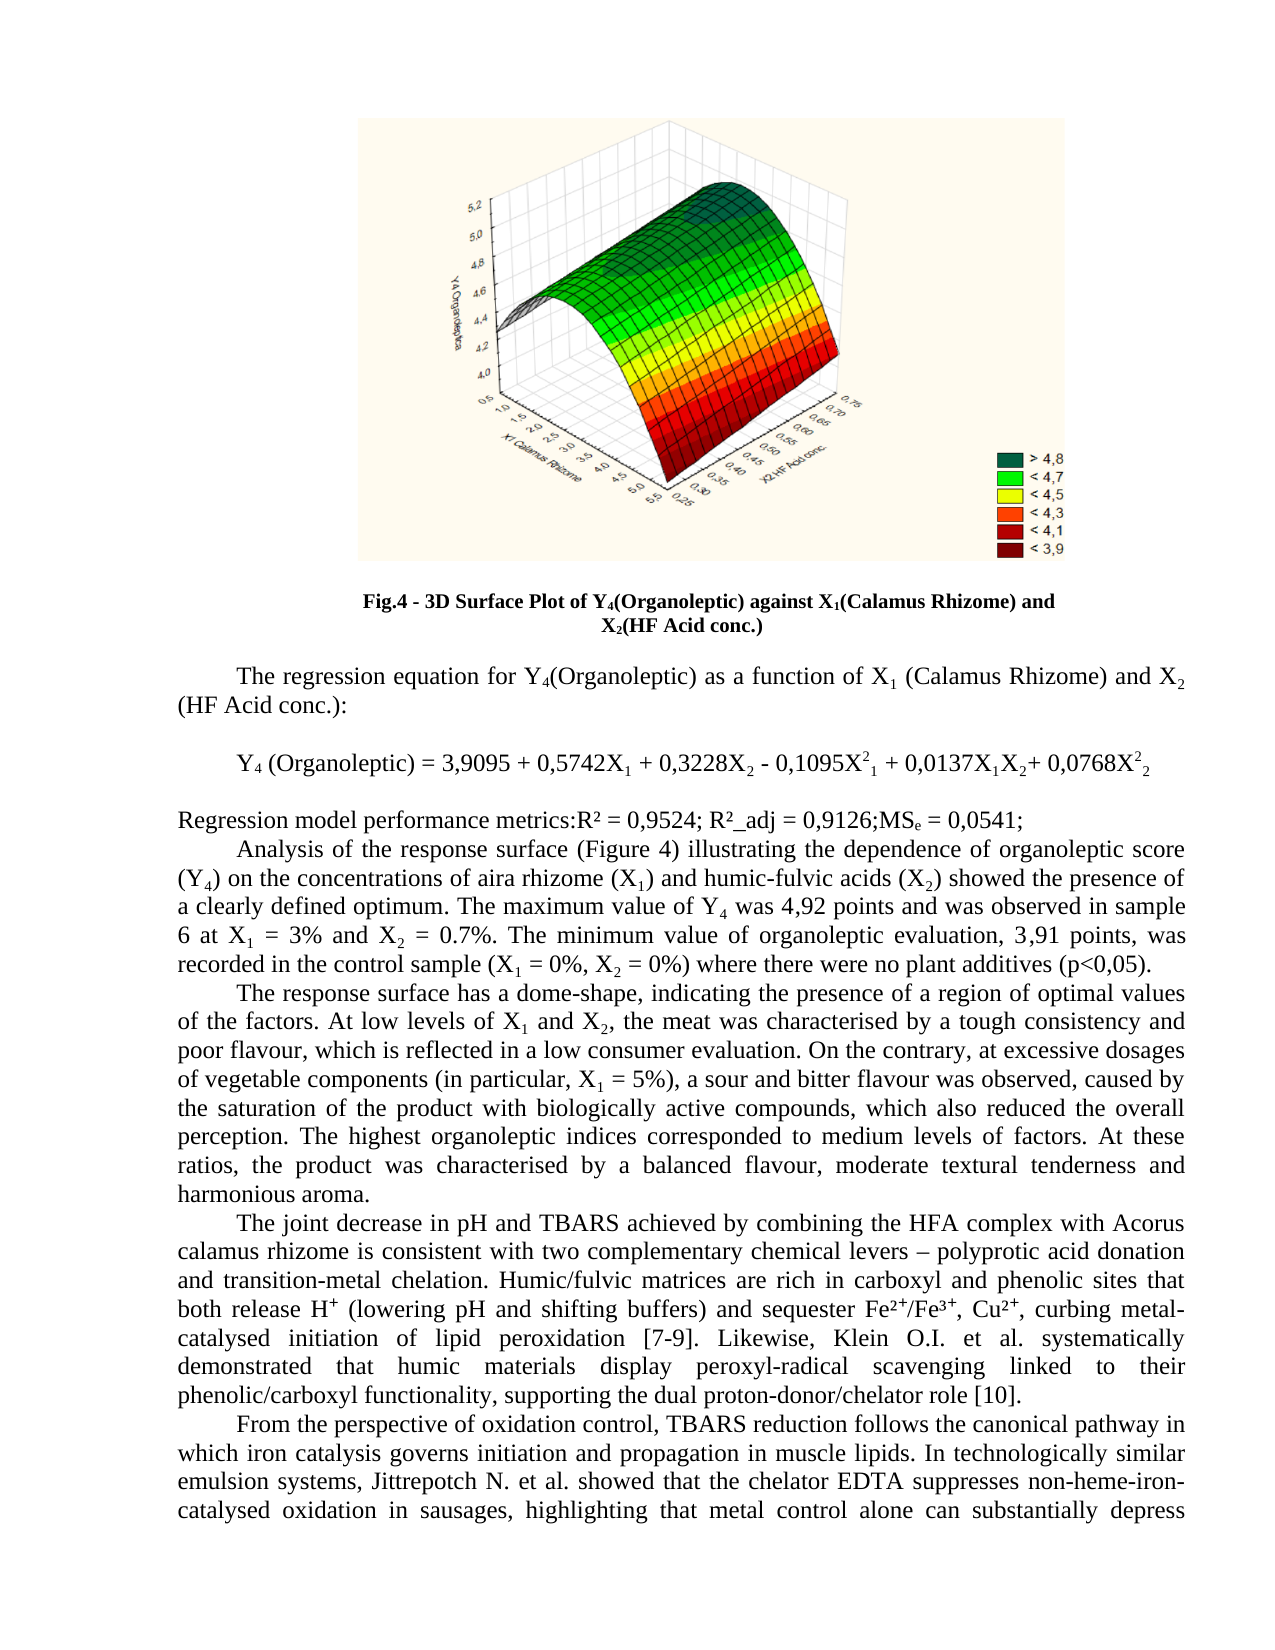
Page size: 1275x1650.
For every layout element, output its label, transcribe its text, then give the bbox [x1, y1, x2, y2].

text Analysis of the response surface (Figure 4) illustrating the dependence of organoleptic score (Y₄) on the concentrations of aira rhizome (X₁) and humic-fulvic acids (X₂) showed the presence of a clearly defined optimum. The maximum value of Y₄ was 4,92 points and was observed in sample 6 at X₁ = 3% and X₂ = 0.7%. The minimum value of organoleptic evaluation, 3,91 points, was recorded in the control sample (X₁ = 0%, X₂ = 0%) where there were no plant additives (p<0,05). [177, 834, 1186, 978]
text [177, 1409, 1186, 1524]
text The joint decrease in pH and TBARS achieved by combining the HFA complex with Acorus calamus rhizome is consistent with two complementary chemical levers – polyprotic acid donation and transition-metal chelation. Humic/fulvic matrices are rich in carboxyl and phenolic sites that both release H⁺ (lowering pH and shifting buffers) and sequester Fe²⁺/Fe³⁺, Cu²⁺, curbing metal-catalysed initiation of lipid peroxidation [7-9]. Likewise, Klein O.I. et al. systematically demonstrated that humic materials display peroxyl-radical scavenging linked to their phenolic/carboxyl functionality, supporting the dual proton-donor/chelator role [10]. [177, 1208, 1186, 1409]
text Y4 (Organoleptic) = 3,9095 + 0,5742X₁ + 0,3228X₂ - 0,1095X2₁ + 0,0137X₁X₂+ 0,0768X2₂ [177, 748, 1186, 776]
text The regression equation for Y4(Organoleptic) as a function of X₁ (Calamus Rhizome) and X₂ (HF Acid conc.): [177, 661, 1186, 719]
text Regression model performance metrics:R² = 0,9524; R²_adj = 0,9126;MSₑ = 0,0541; [177, 805, 1186, 834]
text Fig.4 - 3D Surface Plot of Y4(Organoleptic) against X1(Calamus Rhizome) and X2(HF Acid conc.) [177, 589, 1186, 637]
text The response surface has a dome-shape, indicating the presence of a region of optimal values of the factors. At low levels of X₁ and X₂, the meat was characterised by a tough consistency and poor flavour, which is reflected in a low consumer evaluation. On the contrary, at excessive dosages of vegetable components (in particular, X₁ = 5%), a sour and bitter flavour was observed, caused by the saturation of the product with biologically active compounds, which also reduced the overall perception. The highest organoleptic indices corresponded to medium levels of factors. At these ratios, the product was characterised by a balanced flavour, moderate textural tenderness and harmonious aroma. [177, 978, 1186, 1208]
picture [357, 118, 1065, 561]
